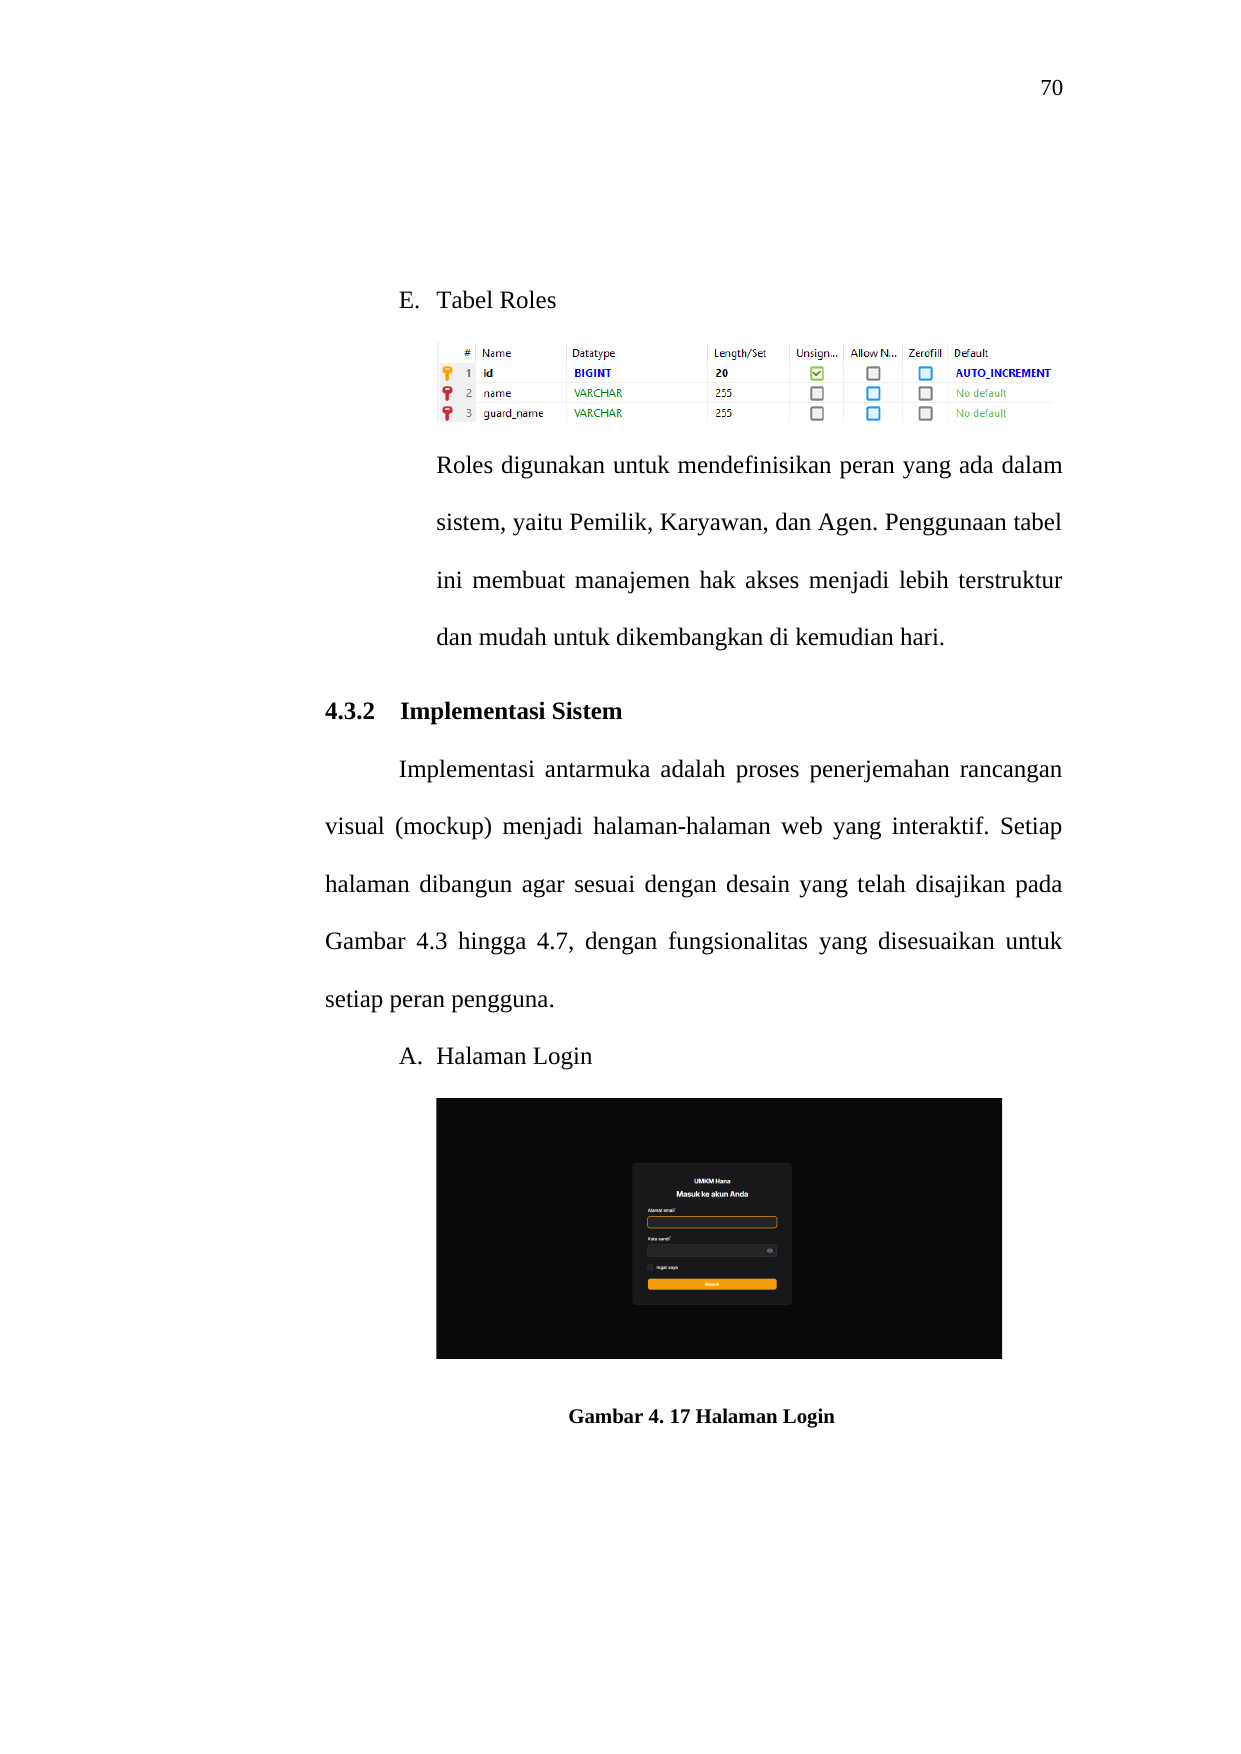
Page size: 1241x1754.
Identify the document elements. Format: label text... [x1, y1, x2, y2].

list Halaman Login [399, 1041, 1063, 1070]
list Tabel Roles [399, 285, 1063, 313]
picture [436, 342, 1053, 422]
list Roles digunakan untuk mendefinisikan peran yang ada dalam sistem, yaitu Pemilik, Karyawan, dan Agen. Penggunaan tabel ini membuat manajemen hak akses menjadi lebih terstruktur dan mudah untuk dikembangkan di kemudian hari. [436, 450, 1063, 651]
subtitle Implementasi Sistem [325, 696, 1063, 725]
text Implementasi antarmuka adalah proses penerjemahan rancangan visual (mockup) menjadi halaman-halaman web yang interaktif. Setiap halaman dibangun agar sesuai dengan desain yang telah disajikan pada Gambar 4.3 hingga 4.7, dengan fungsionalitas yang disesuaikan untuk setiap peran pengguna. [325, 754, 1063, 1013]
text Gambar 4. 17 Halaman Login [340, 1404, 1063, 1428]
picture [436, 1098, 1003, 1359]
